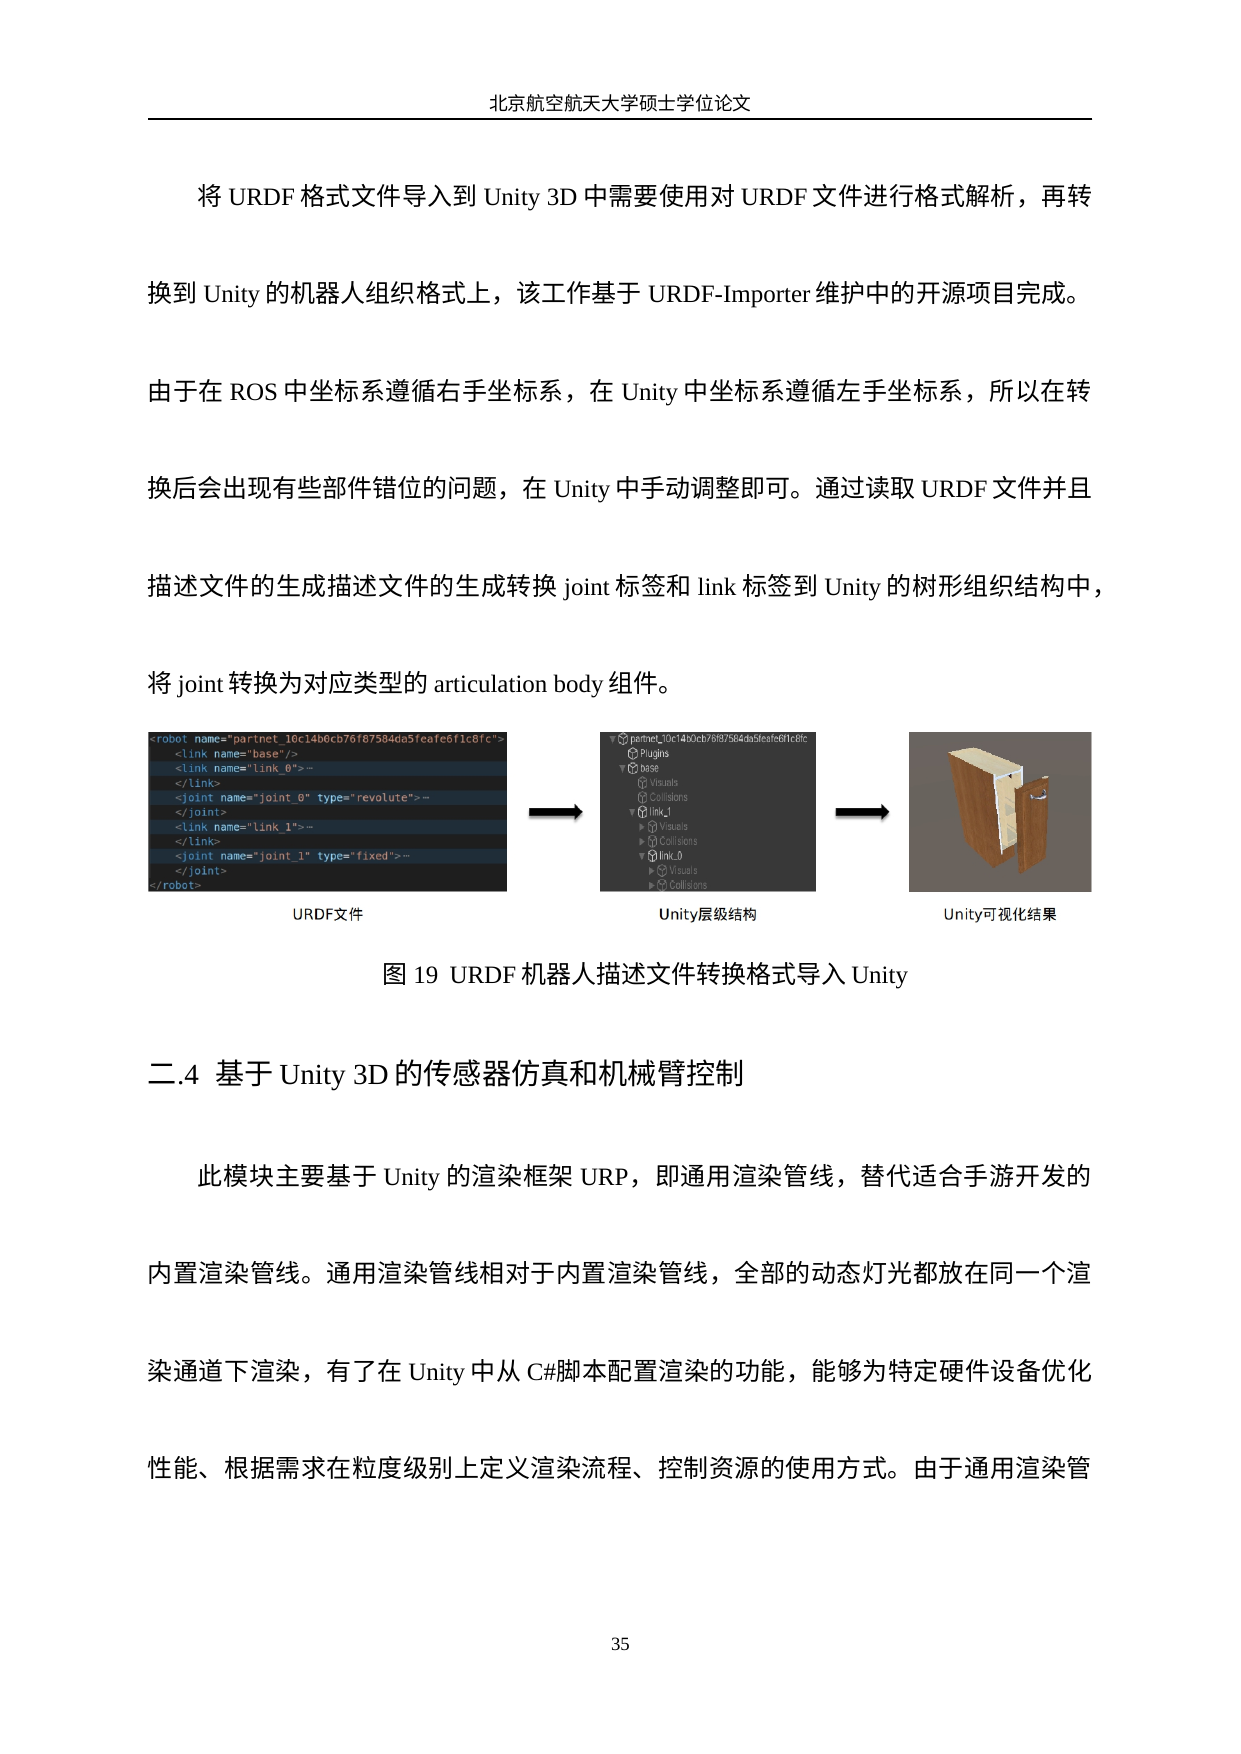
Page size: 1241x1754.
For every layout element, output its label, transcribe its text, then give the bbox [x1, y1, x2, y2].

text 图 19 URDF机器人描述文件转换格式导入Unity [148, 940, 1092, 1005]
subtitle 基于Unity 3D的传感器仿真和机械臂控制 [148, 1039, 1092, 1104]
text 将URDF格式文件导入到Unity 3D中需要使用对URDF文件进行格式解析，再转换到Unity的机器人组织格式上，该工作基于URDF-Importer维护中的开源项目完成。由于在ROS中坐标系遵循右手坐标系，在Unity中坐标系遵循左手坐标系，所以在转换后会出现有些部件错位的问题，在Unity中手动调整即可。通过读取URDF文件并且描述文件的生成描述文件的生成转换joint标签和link标签到Unity的树形组织结构中，将joint转换为对应类型的articulation body组件。 [148, 162, 1092, 714]
picture [148, 732, 1092, 926]
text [148, 1142, 1092, 1499]
